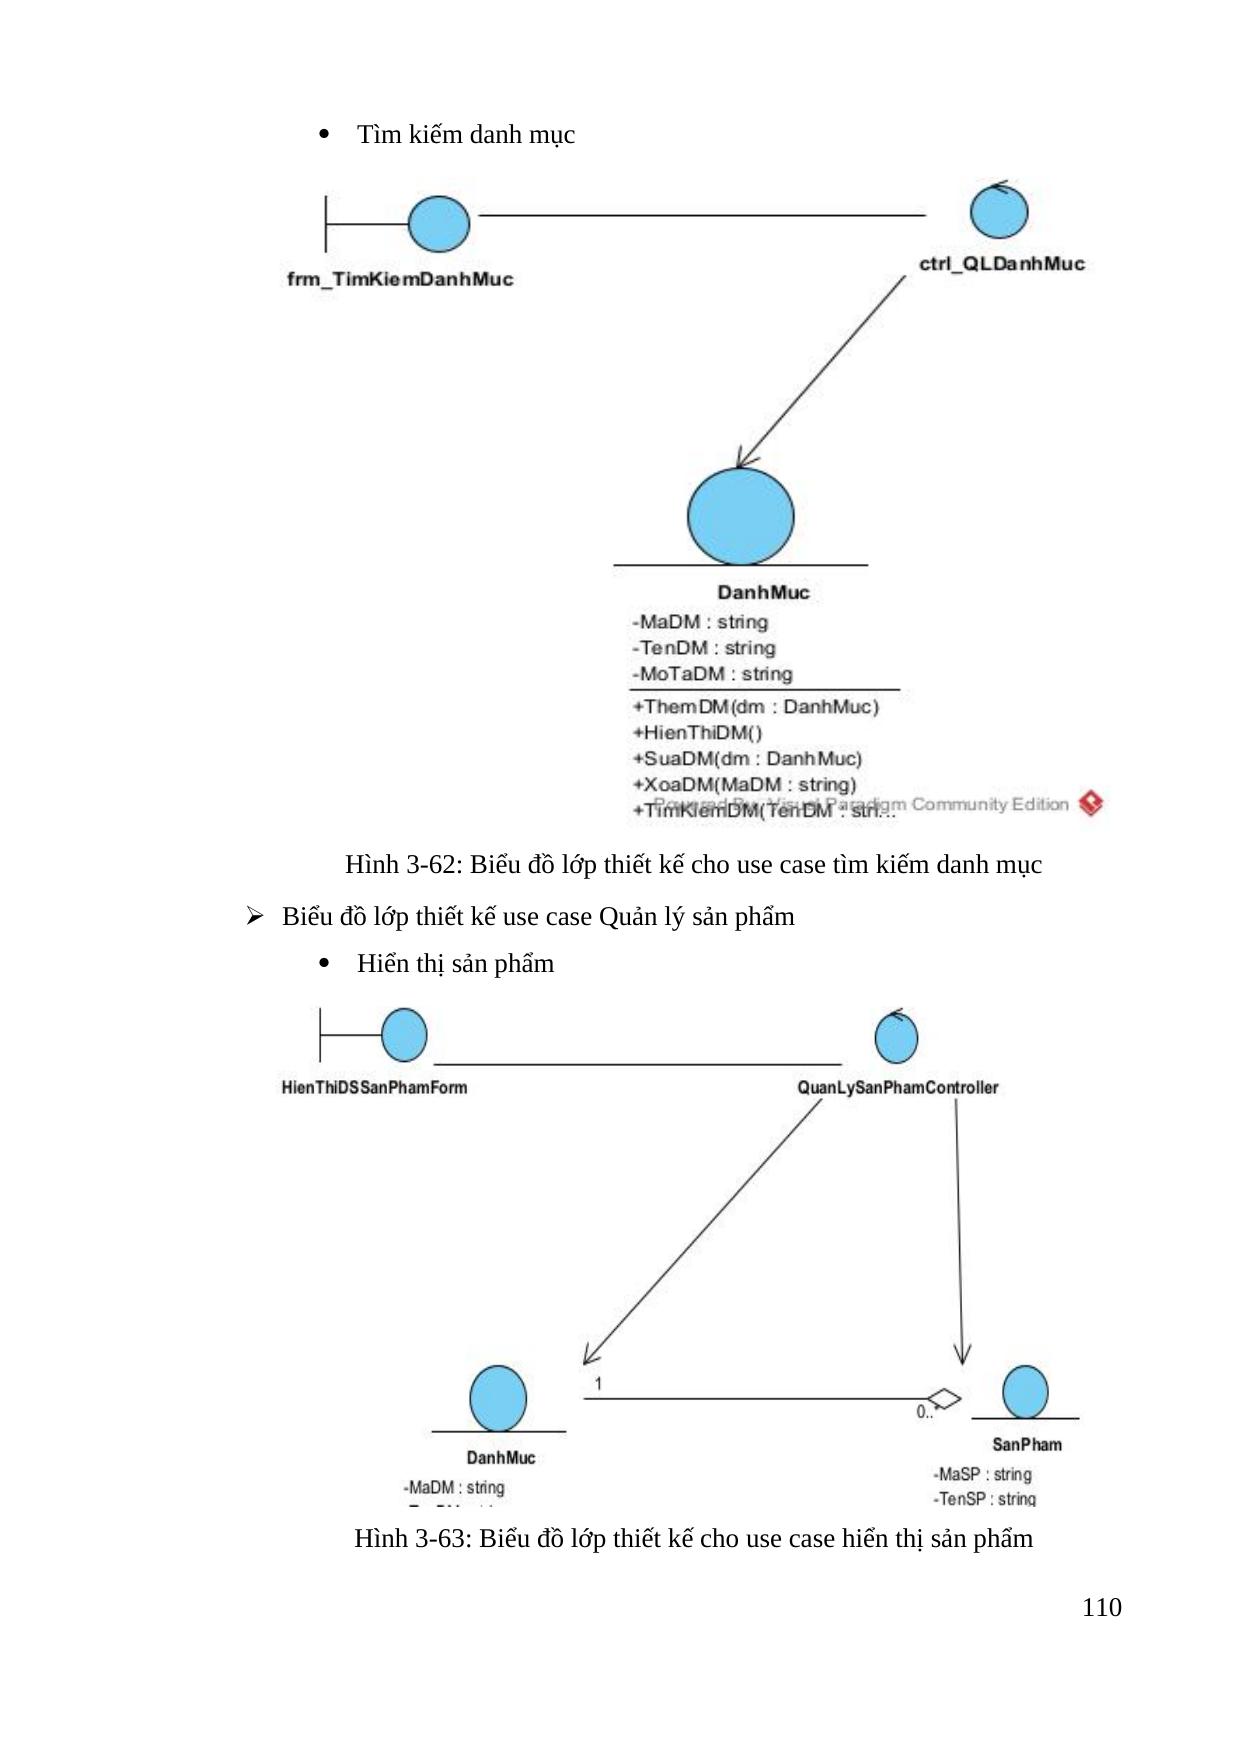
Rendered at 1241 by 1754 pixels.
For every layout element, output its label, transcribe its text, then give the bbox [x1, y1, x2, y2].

list Hiển thị sản phẩm [319, 947, 1122, 978]
picture [265, 1006, 1104, 1507]
picture [265, 177, 1114, 833]
list Tìm kiếm danh mục [319, 118, 1122, 149]
text Hình 3-38: Biểu đồ lớp thiết kế cho use case hiển thị sản phẩm [207, 1522, 1122, 1553]
text Hình 3-37: Biểu đồ lớp thiết kế cho use case tìm kiếm danh mục [207, 848, 1122, 879]
list Biểu đồ lớp thiết kế use case Quản lý sản phẩm [244, 900, 1122, 931]
